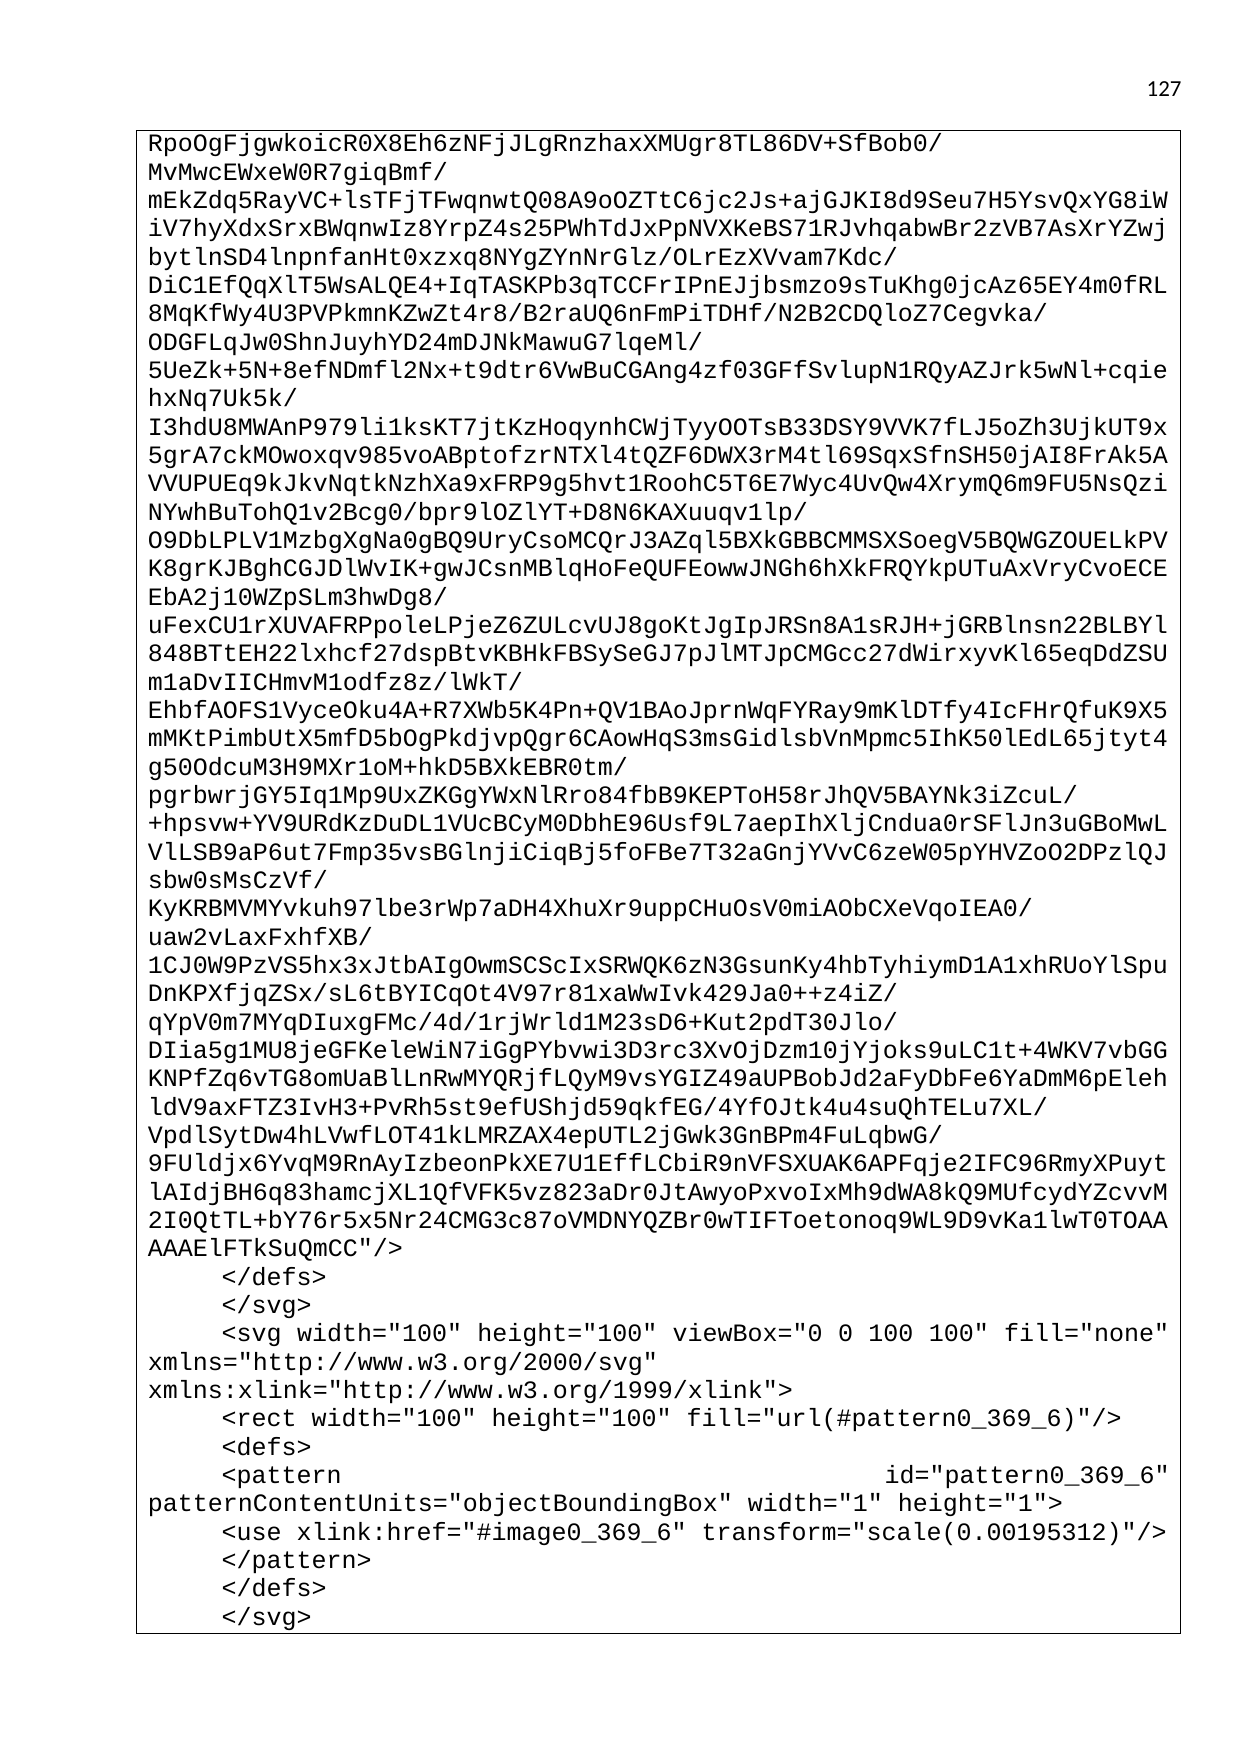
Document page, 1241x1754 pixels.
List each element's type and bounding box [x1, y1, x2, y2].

table_header [137, 131, 1180, 1633]
